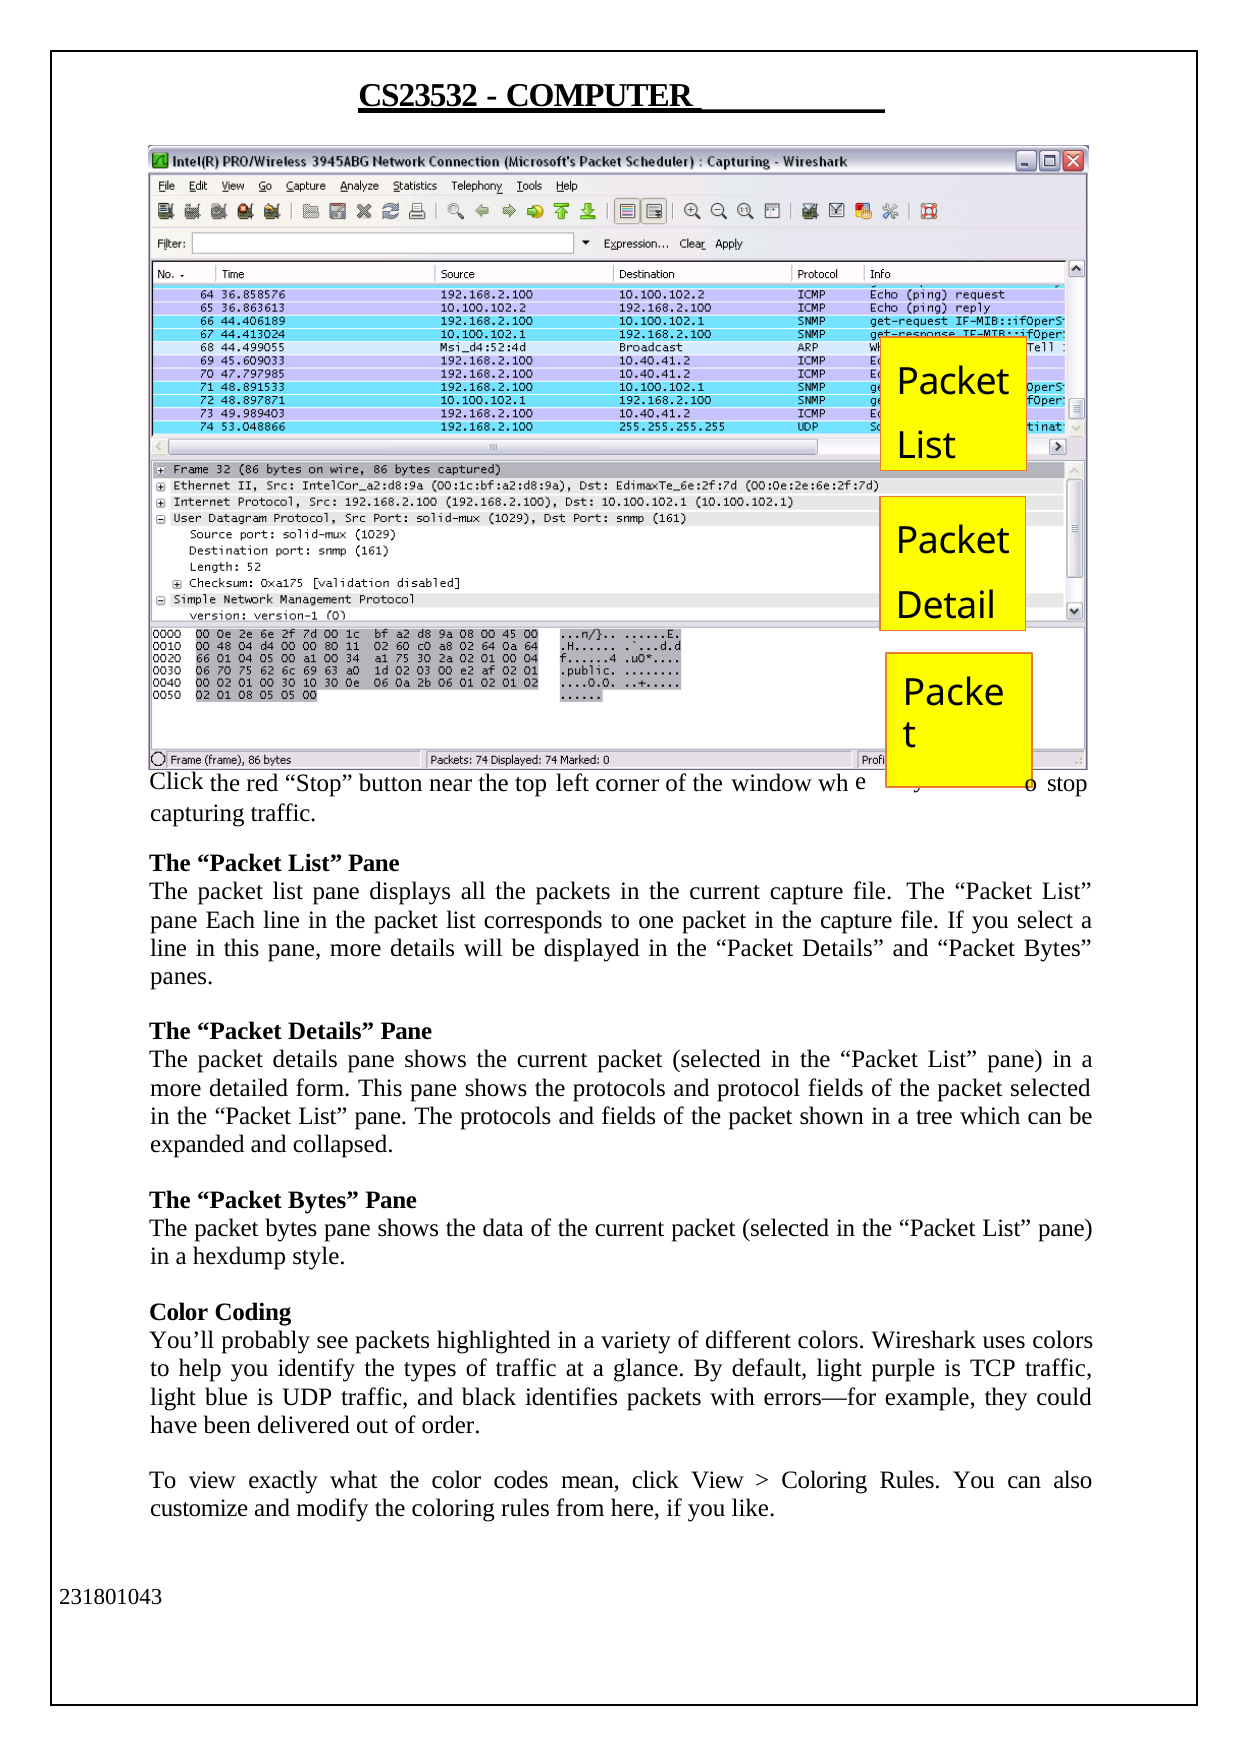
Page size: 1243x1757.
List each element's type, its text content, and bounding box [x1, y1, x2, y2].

text The “Packet Details” Pane [149, 1016, 1196, 1045]
text The packet details pane shows the current packet (selected in the “Packet List” pane) in a more detailed form. This pane shows the protocols and protocol fields of the packet selected in the “Packet List” pane. The protocols and fields of the packet shown in a tree which can be expanded and collapsed. [149, 1045, 1093, 1158]
text The packet bytes pane shows the data of the current packet (selected in the “Packet List” pane) in a hexdump style. [149, 1215, 1093, 1270]
text Color Coding [149, 1297, 1196, 1325]
picture [148, 145, 1089, 770]
text capturing traffic. [150, 798, 1196, 827]
text To view exactly what the color codes mean, click View > Coloring Rules. You can also customize and modify the coloring rules from here, if you like. [149, 1466, 1093, 1521]
text You’ll probably see packets highlighted in a variety of different colors. Wireshark uses colors to help you identify the types of traffic at a glance. By default, light purple is TCP traffic, light blue is UDP traffic, and black identifies packets with errors—for example, they could have been delivered out of order. [149, 1326, 1093, 1439]
text The “Packet List” Pane [149, 848, 1196, 877]
text The “Packet Bytes” Pane [149, 1185, 1196, 1214]
text The packet list pane displays all the packets in the current capture file. The “Packet List” pane Each line in the packet list corresponds to one packet in the capture file. If you select a line in this pane, more details will be displayed in the “Packet Details” and “Packet Bytes” panes. [149, 877, 1093, 990]
